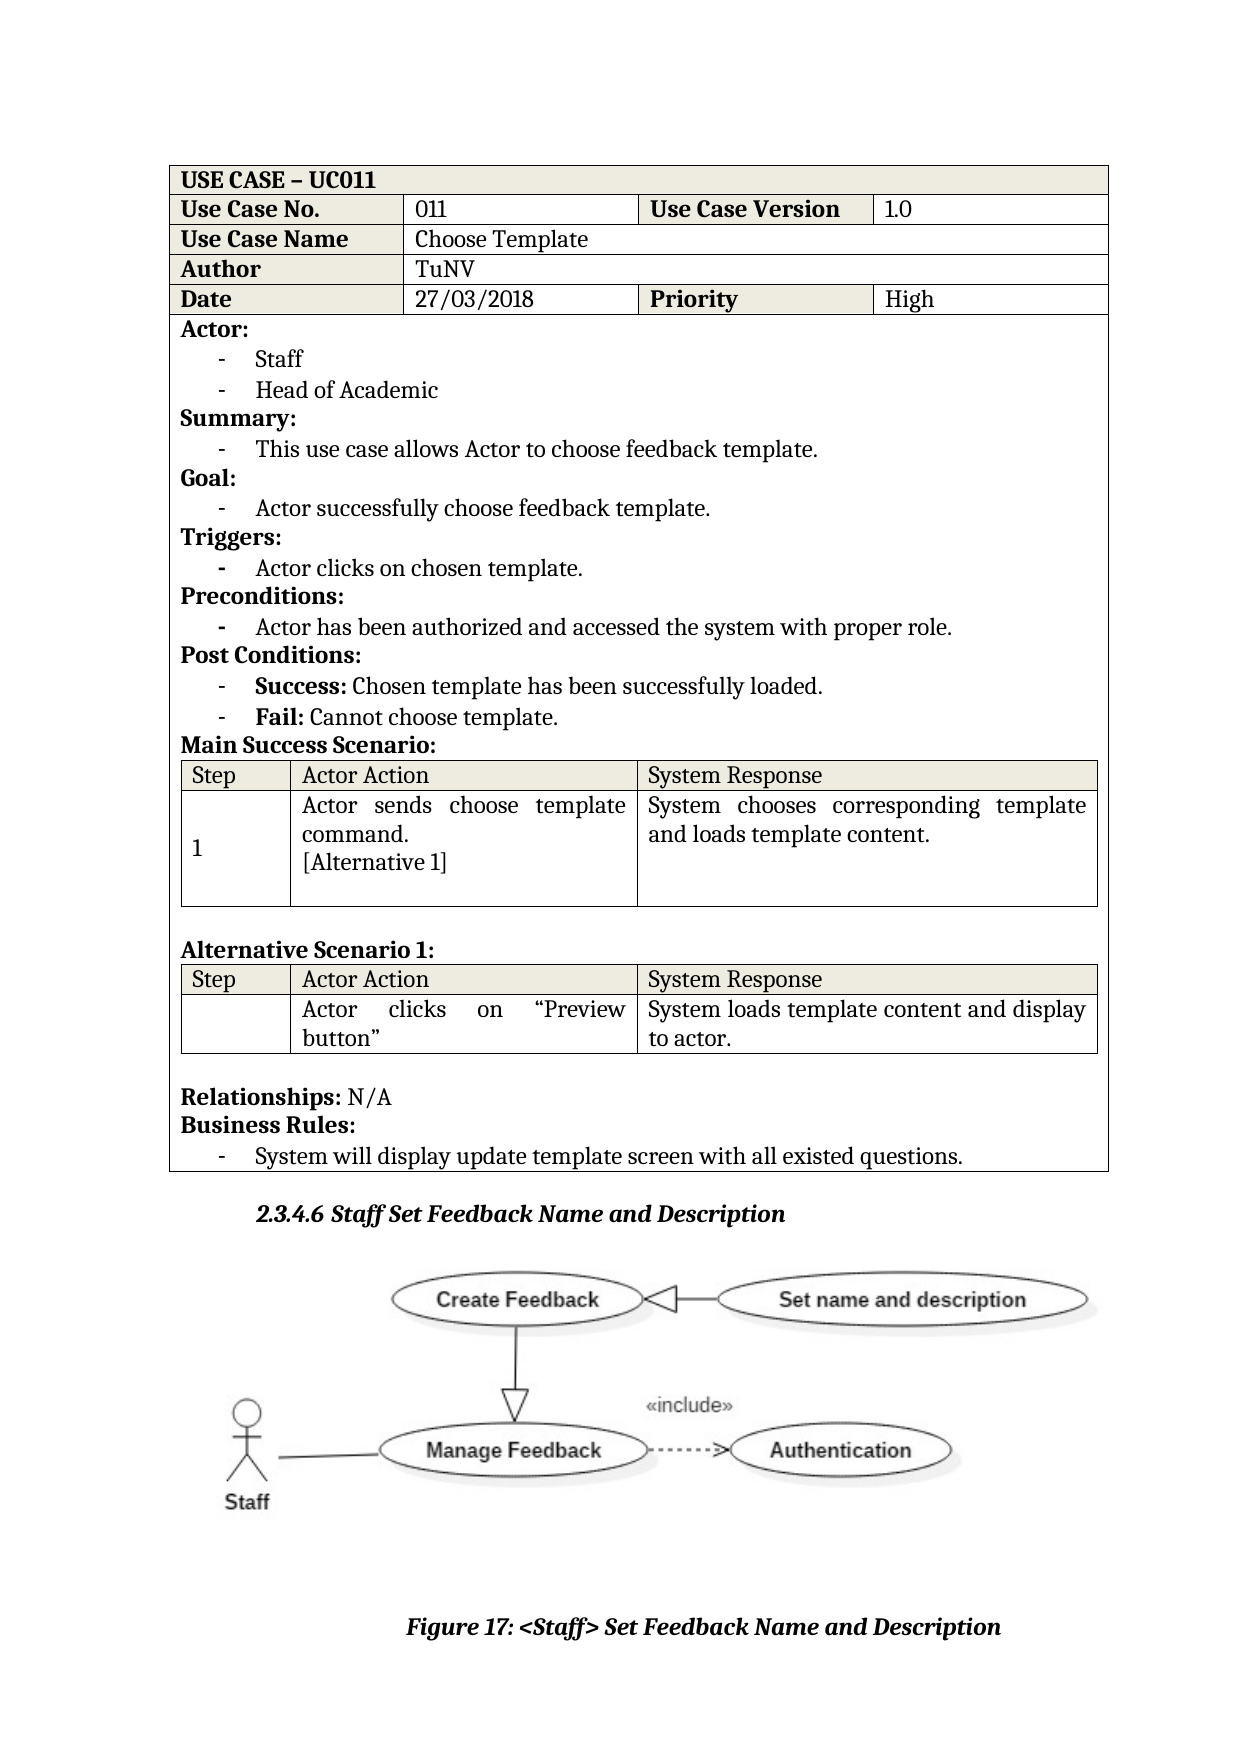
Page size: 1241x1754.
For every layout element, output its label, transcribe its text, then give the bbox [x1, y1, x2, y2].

table_cell Use Case No. [170, 195, 403, 224]
table_cell Use Case Version [639, 195, 873, 224]
text Figure 17: <Staff> Set Feedback Name and Description [331, 1613, 1171, 1642]
table_cell 011 [404, 195, 638, 224]
table_header USE CASE – UC011 [170, 166, 1108, 194]
table_cell Author [170, 255, 403, 284]
table_cell 1.0 [874, 195, 1108, 224]
table_cell Date [170, 285, 403, 313]
table_cell Choose Template [404, 225, 1108, 254]
table_cell 27/03/2018 [404, 285, 638, 313]
text 2.3.4.6 Staff Set Feedback Name and Description [181, 1200, 1171, 1229]
picture [202, 1257, 1150, 1585]
table_cell High [874, 285, 1108, 313]
table_cell Use Case Name [170, 225, 403, 254]
table_cell TuNV [404, 255, 1108, 284]
table_cell Actor: Staff Head of Academic Summary: This use case allows Actor to choose feedback template. Goal: Actor successfully choose feedback template. Triggers: Actor clicks on chosen template. Preconditions: Actor has been authorized and accessed the system with proper role. Post Conditions: Success: Chosen template has been successfully loaded. Fail: Cannot choose template. Main Success Scenario: Alternative Scenario 1: Relationships: N/A Business Rules: System will display update template screen with all existed questions. [170, 315, 1108, 1171]
table_cell Priority [639, 285, 873, 313]
